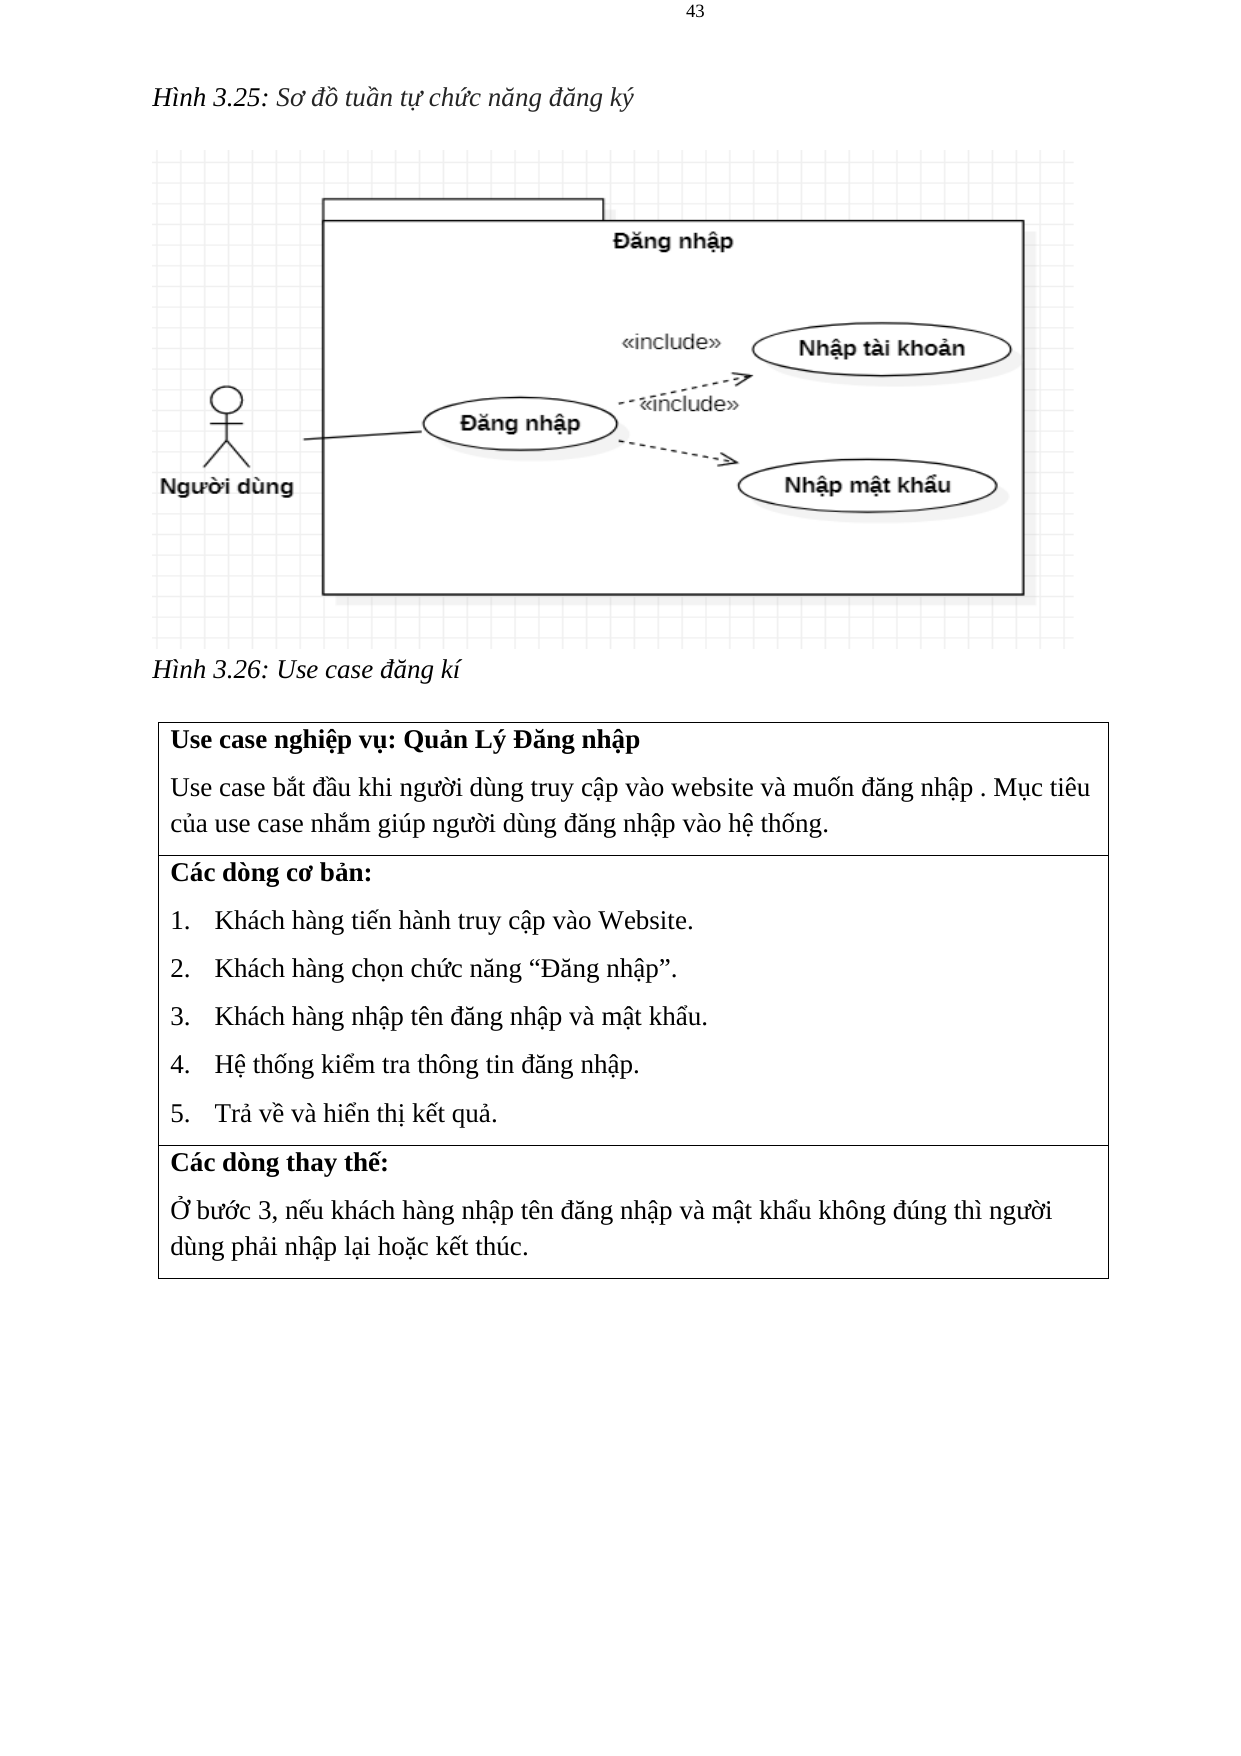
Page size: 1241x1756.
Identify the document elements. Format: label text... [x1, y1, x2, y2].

table_header Use case nghiệp vụ: Quản Lý Đăng nhập Use case bắt đầu khi người dùng truy cập vào website và muốn đăng nhập . Mục tiêu của use case nhắm giúp người dùng đăng nhập vào hệ thống. [159, 723, 1108, 855]
table_cell Các dòng cơ bản: Khách hàng tiến hành truy cập vào Website. Khách hàng chọn chức năng “Đăng nhập”. Khách hàng nhập tên đăng nhập và mật khẩu. Hệ thống kiểm tra thông tin đăng nhập. Trả về và hiển thị kết quả. [159, 856, 1108, 1145]
table_cell Các dòng thay thế: Ở bước 3, nếu khách hàng nhập tên đăng nhập và mật khẩu không đúng thì người dùng phải nhập lại hoặc kết thúc. [159, 1146, 1108, 1278]
picture [152, 150, 1074, 649]
